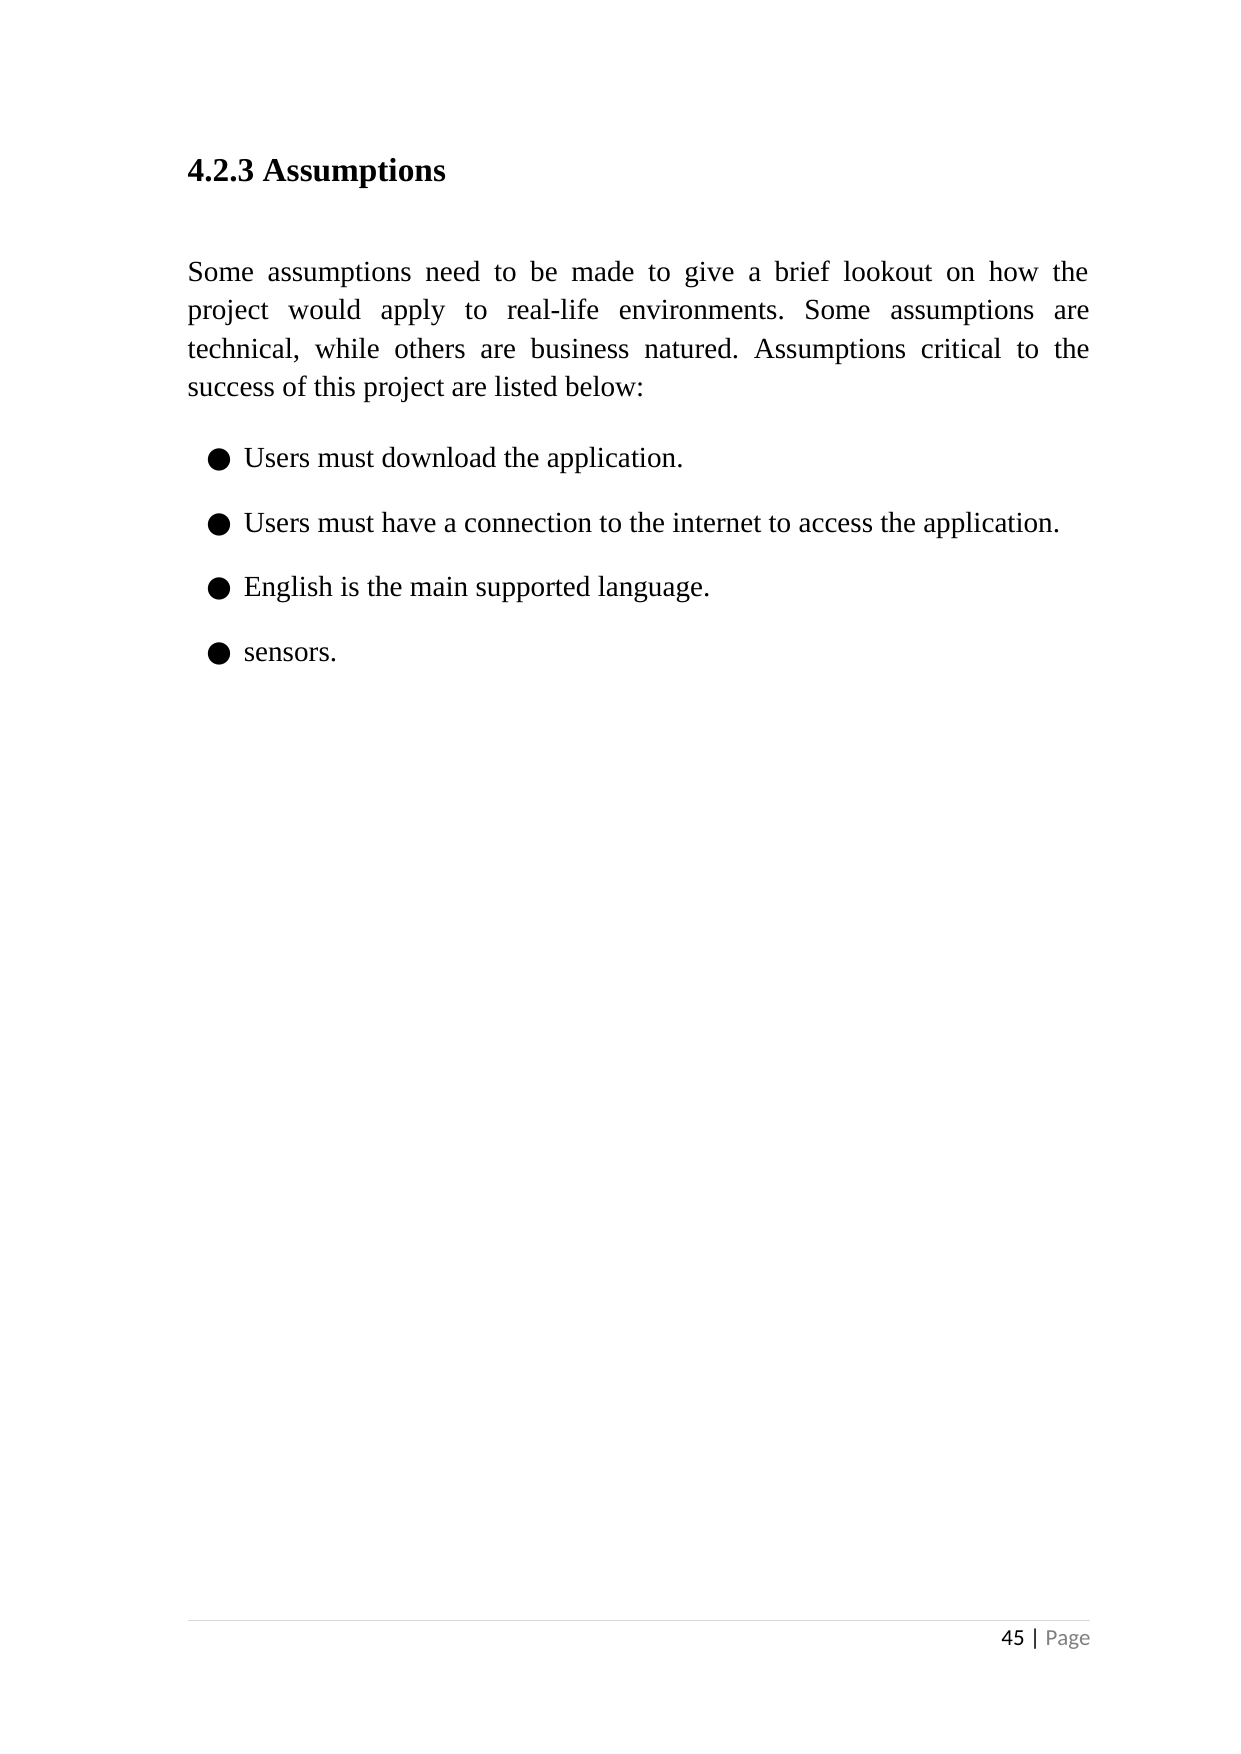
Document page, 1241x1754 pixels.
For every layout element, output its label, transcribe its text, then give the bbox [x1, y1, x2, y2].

text Some assumptions need to be made to give a brief lookout on how the project would apply to real-life environments. Some assumptions are technical, while others are business natured. Assumptions critical to the success of this project are listed below: [187, 254, 1090, 403]
list Users must have a connection to the internet to access the application. [206, 489, 1090, 549]
list sensors. [206, 618, 1090, 678]
list English is the main supported language. [206, 553, 1090, 613]
list Users must download the application. [206, 424, 1090, 484]
text 4.2.3 Assumptions [187, 150, 1090, 188]
